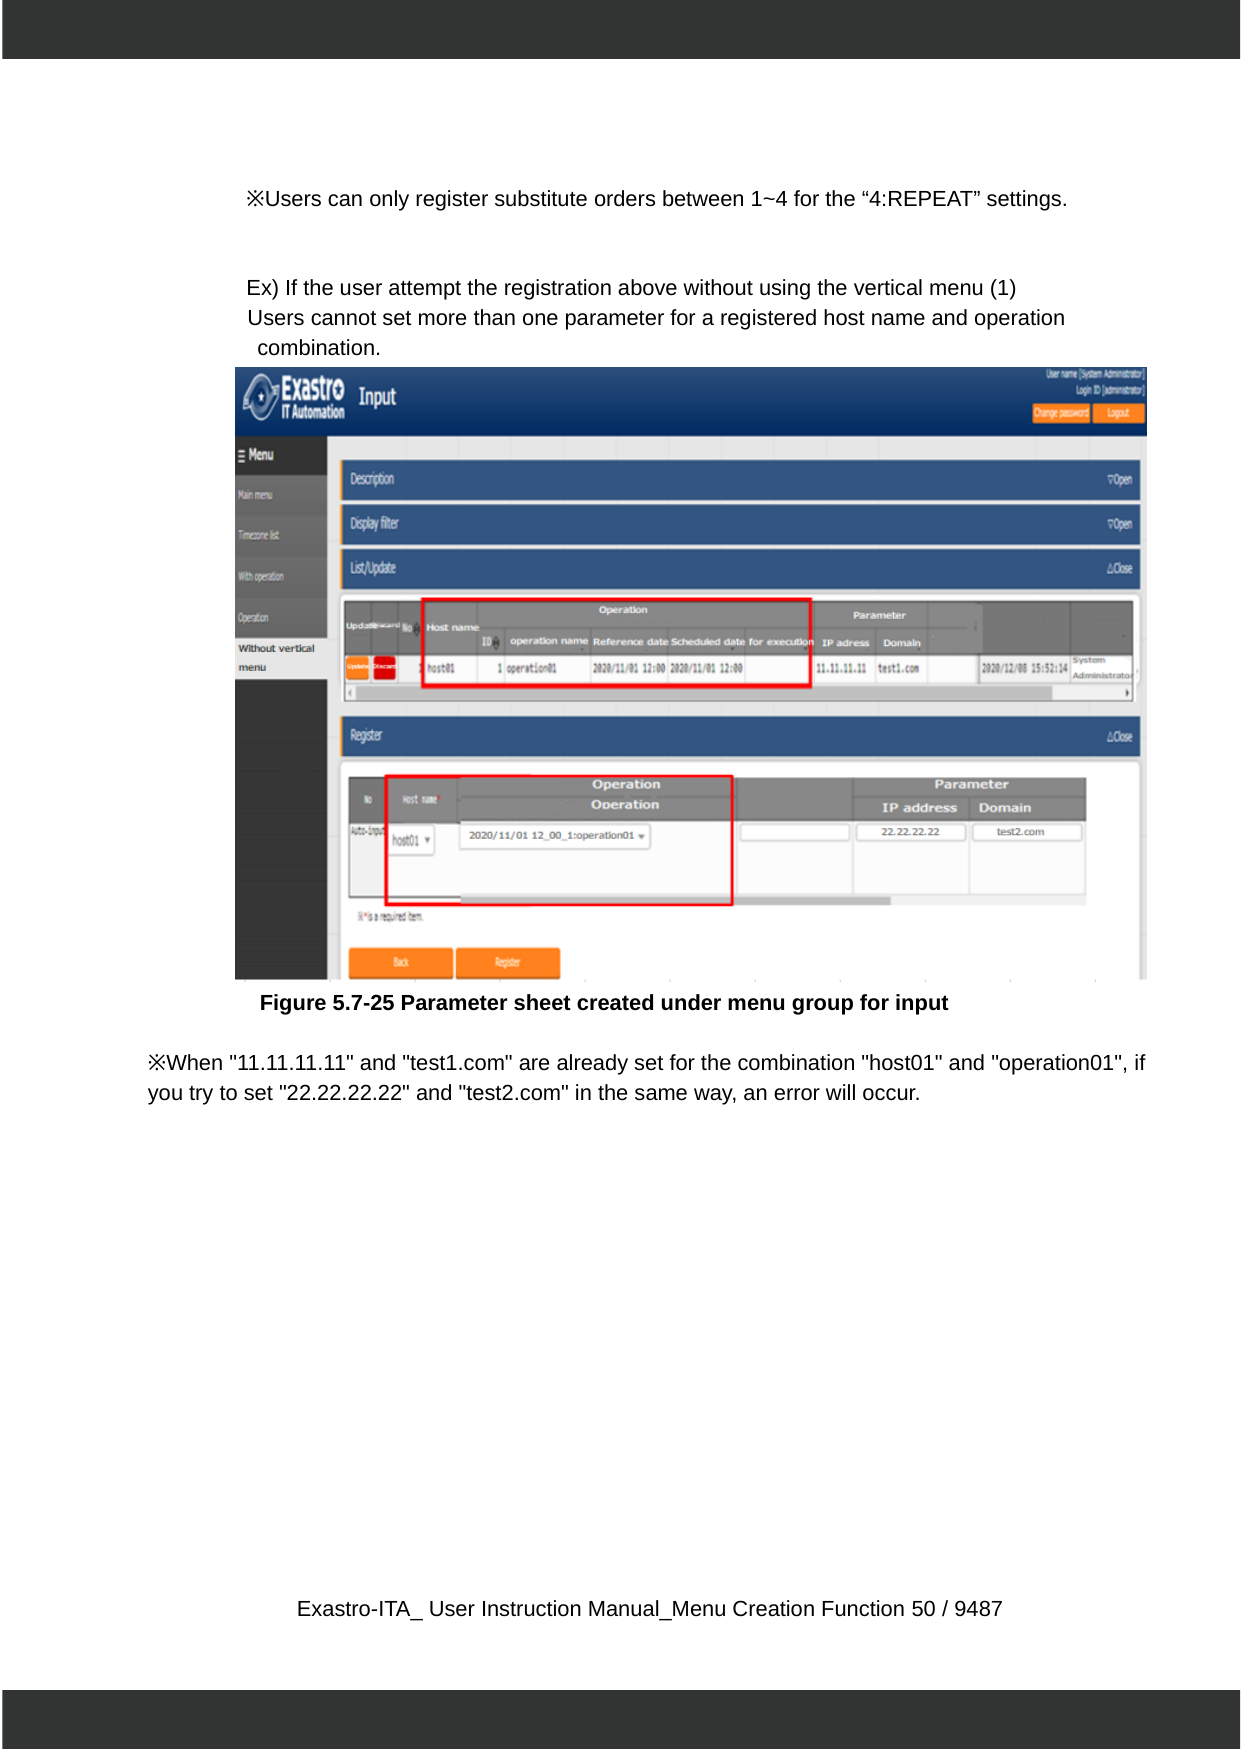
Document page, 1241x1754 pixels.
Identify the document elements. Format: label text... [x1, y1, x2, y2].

text ※When "11.11.11.11" and "test1.com" are already set for the combination "host01" and "operation01", if you try to set "22.22.22.22" and "test2.com" in the same way, an error will occur. [148, 1047, 1152, 1107]
picture [235, 367, 1147, 982]
picture [2, 1690, 1241, 1749]
list Users cannot set more than one parameter for a registered host name and operation combination. [235, 303, 1152, 362]
list Ex) If the user attempt the registration above without using the vertical menu (1) [246, 273, 1152, 303]
list ※Users can only register substitute orders between 1~4 for the “4:REPEAT” settings. [246, 183, 1152, 213]
picture [2, 0, 1241, 59]
list Figure 5.7-25 Parameter sheet created under menu group for input [235, 988, 1152, 1018]
